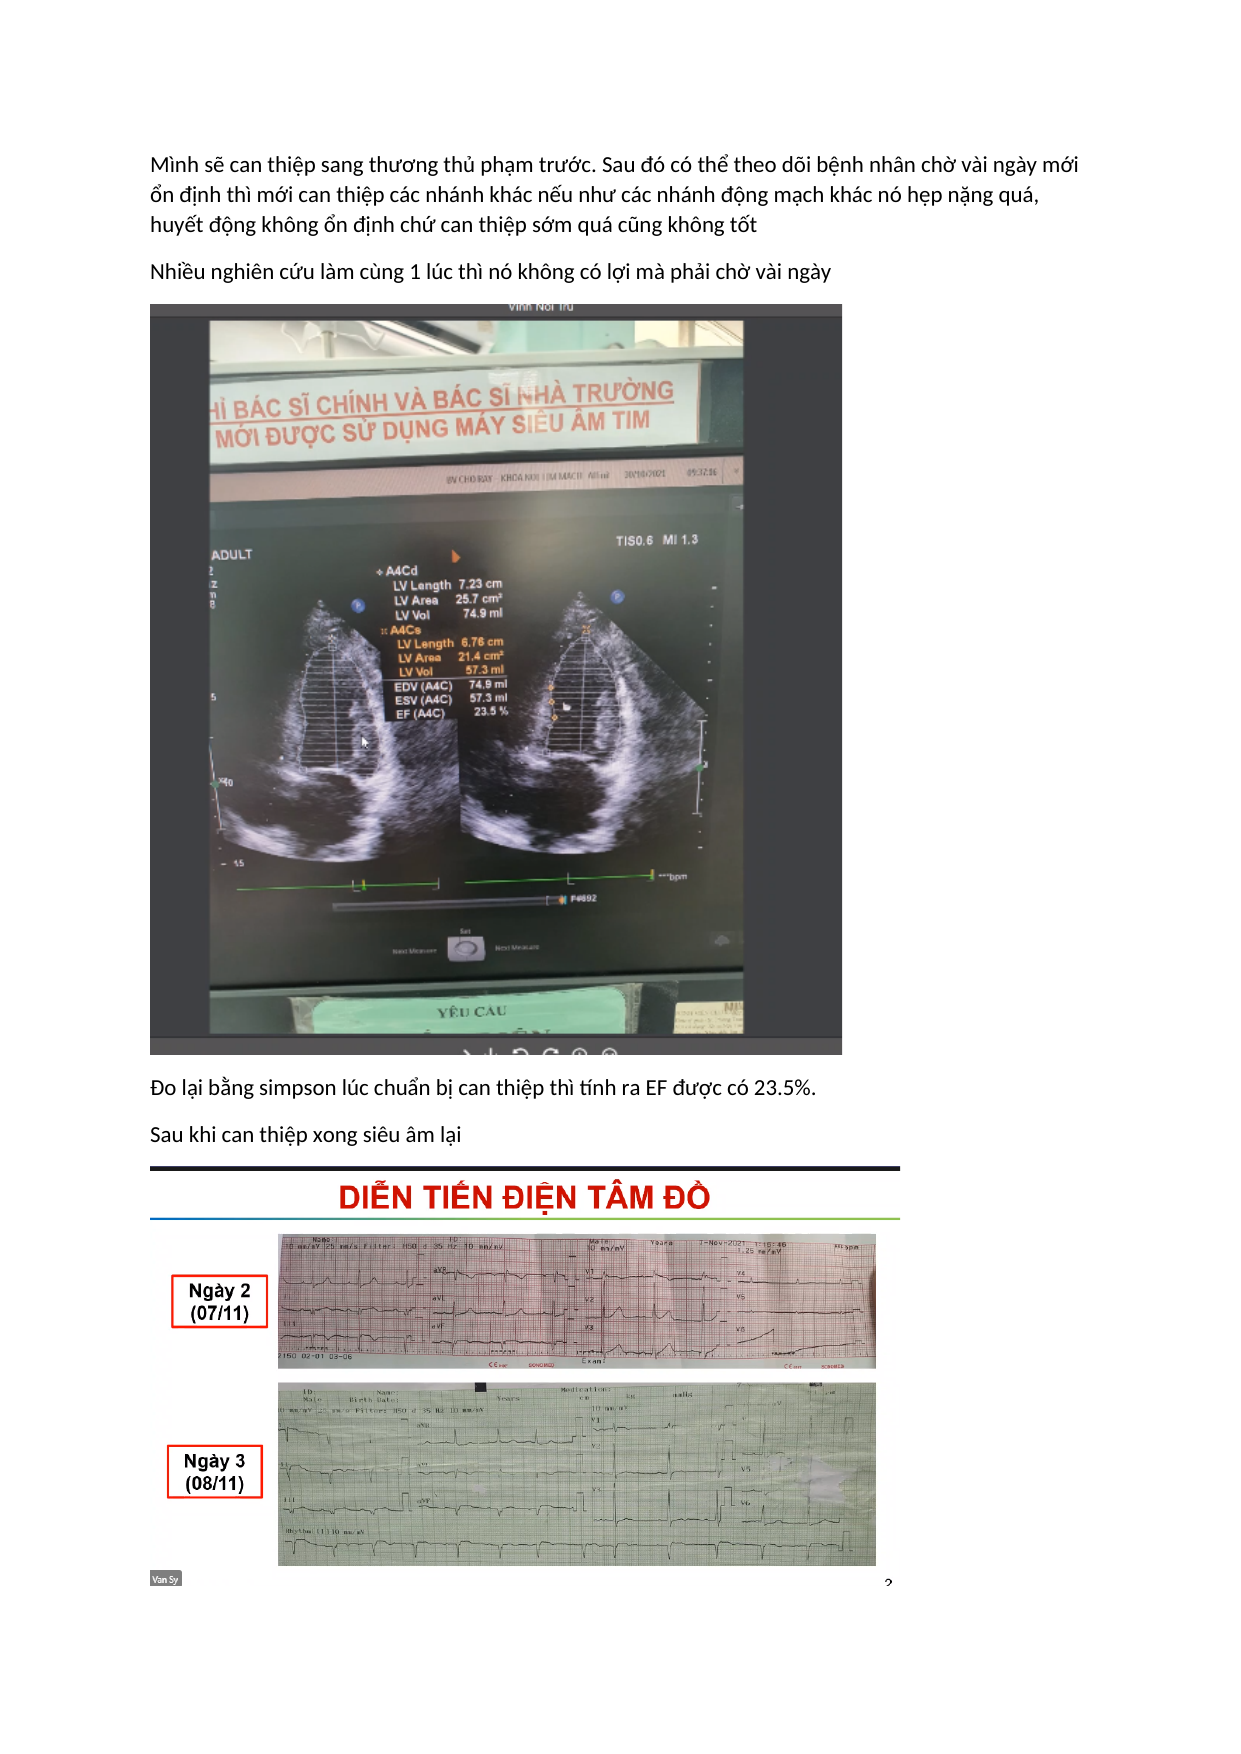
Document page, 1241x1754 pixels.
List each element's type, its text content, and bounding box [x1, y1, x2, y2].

text Mình sẽ can thiệp sang thương thủ phạm trước. Sau đó có thể theo dõi bệnh nhân chờ vài ngày mới ổn định thì mới can thiệp các nhánh khác nếu như các nhánh động mạch khác nó hẹp nặng quá, huyết động không ổn định chứ can thiệp sớm quá cũng không tốt [150, 150, 1090, 238]
text Đo lại bằng simpson lúc chuẩn bị can thiệp thì tính ra EF được có 23.5%. [150, 1073, 1090, 1101]
picture [150, 304, 843, 1055]
picture [150, 1166, 901, 1586]
text Sau khi can thiệp xong siêu âm lại [150, 1120, 1090, 1148]
text Nhiều nghiên cứu làm cùng 1 lúc thì nó không có lợi mà phải chờ vài ngày [150, 257, 1090, 285]
